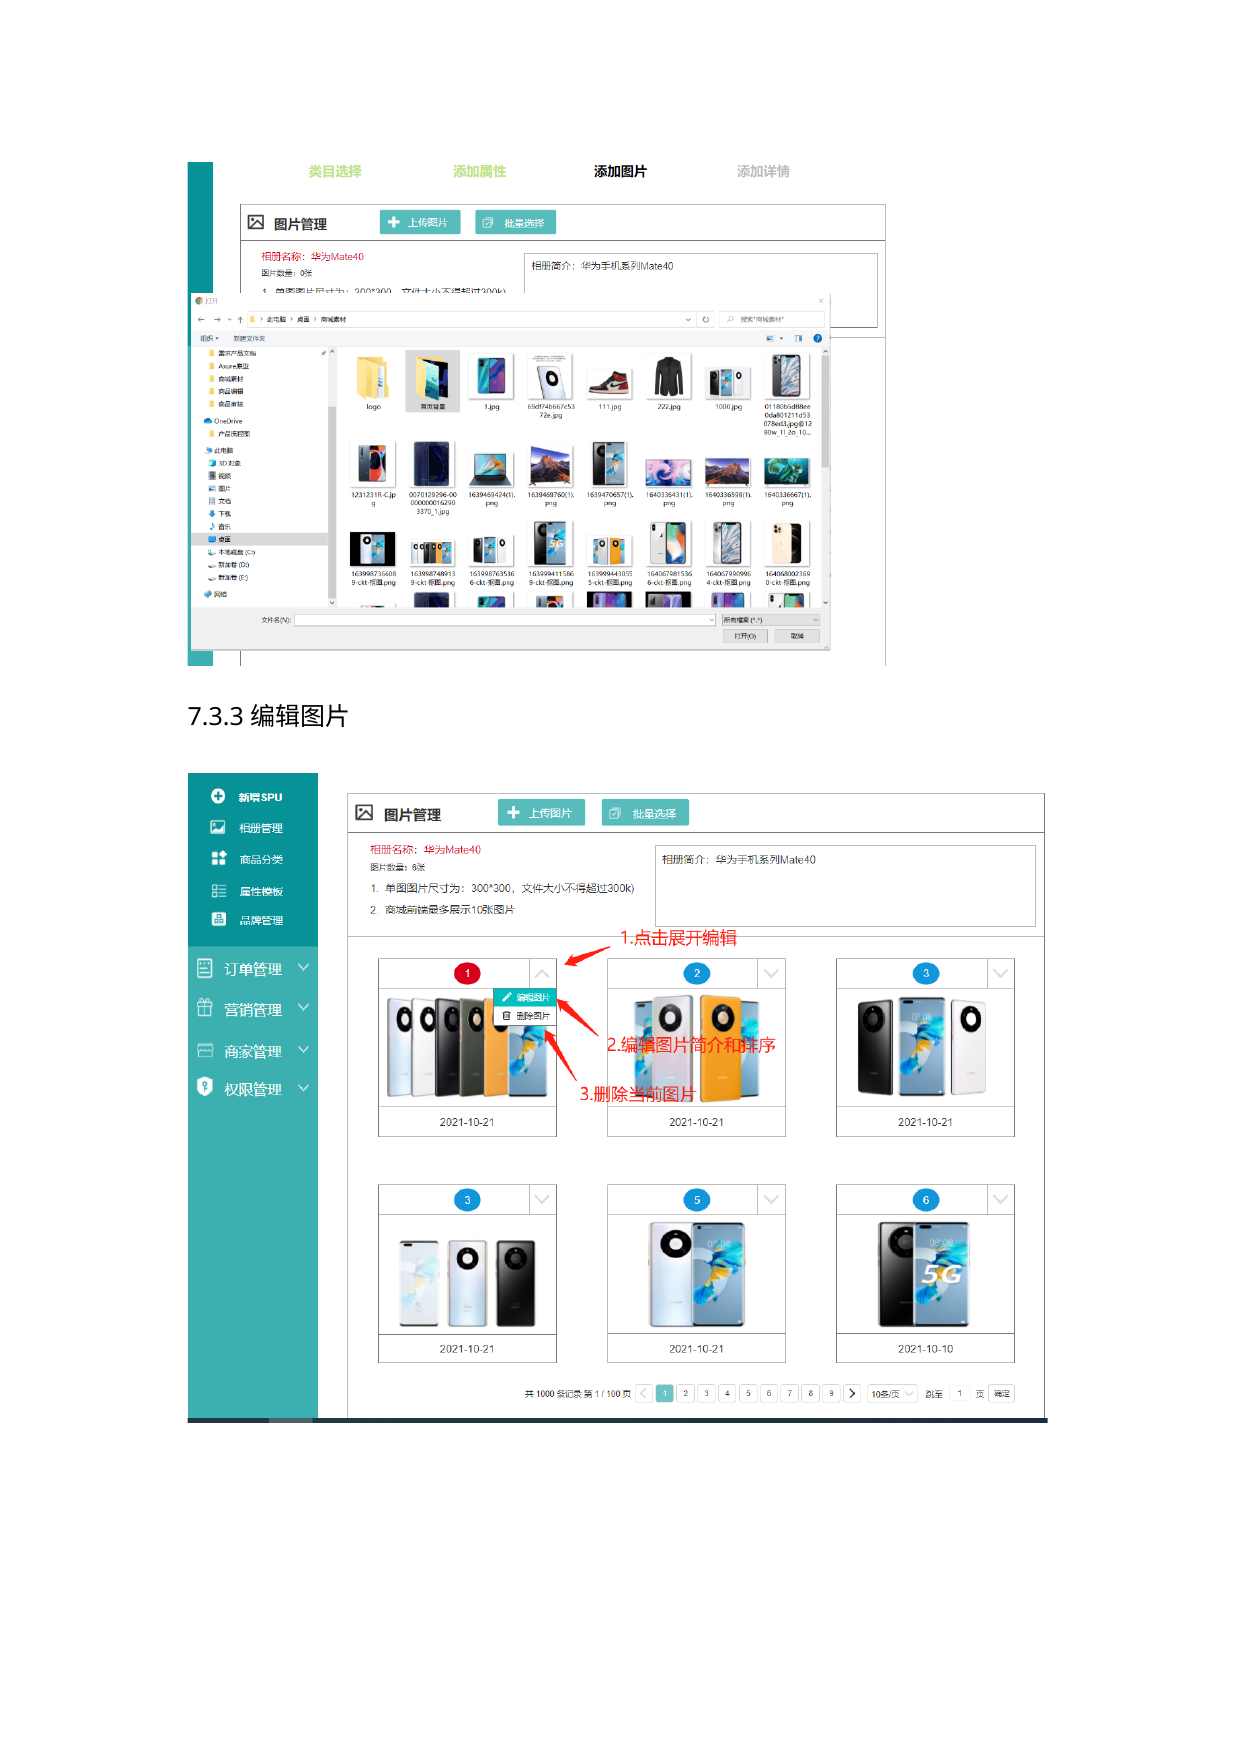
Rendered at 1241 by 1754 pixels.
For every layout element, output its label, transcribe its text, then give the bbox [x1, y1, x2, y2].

picture [187, 773, 1048, 1423]
picture [187, 162, 909, 666]
subtitle 7.3.3 编辑图片 [187, 682, 1053, 747]
